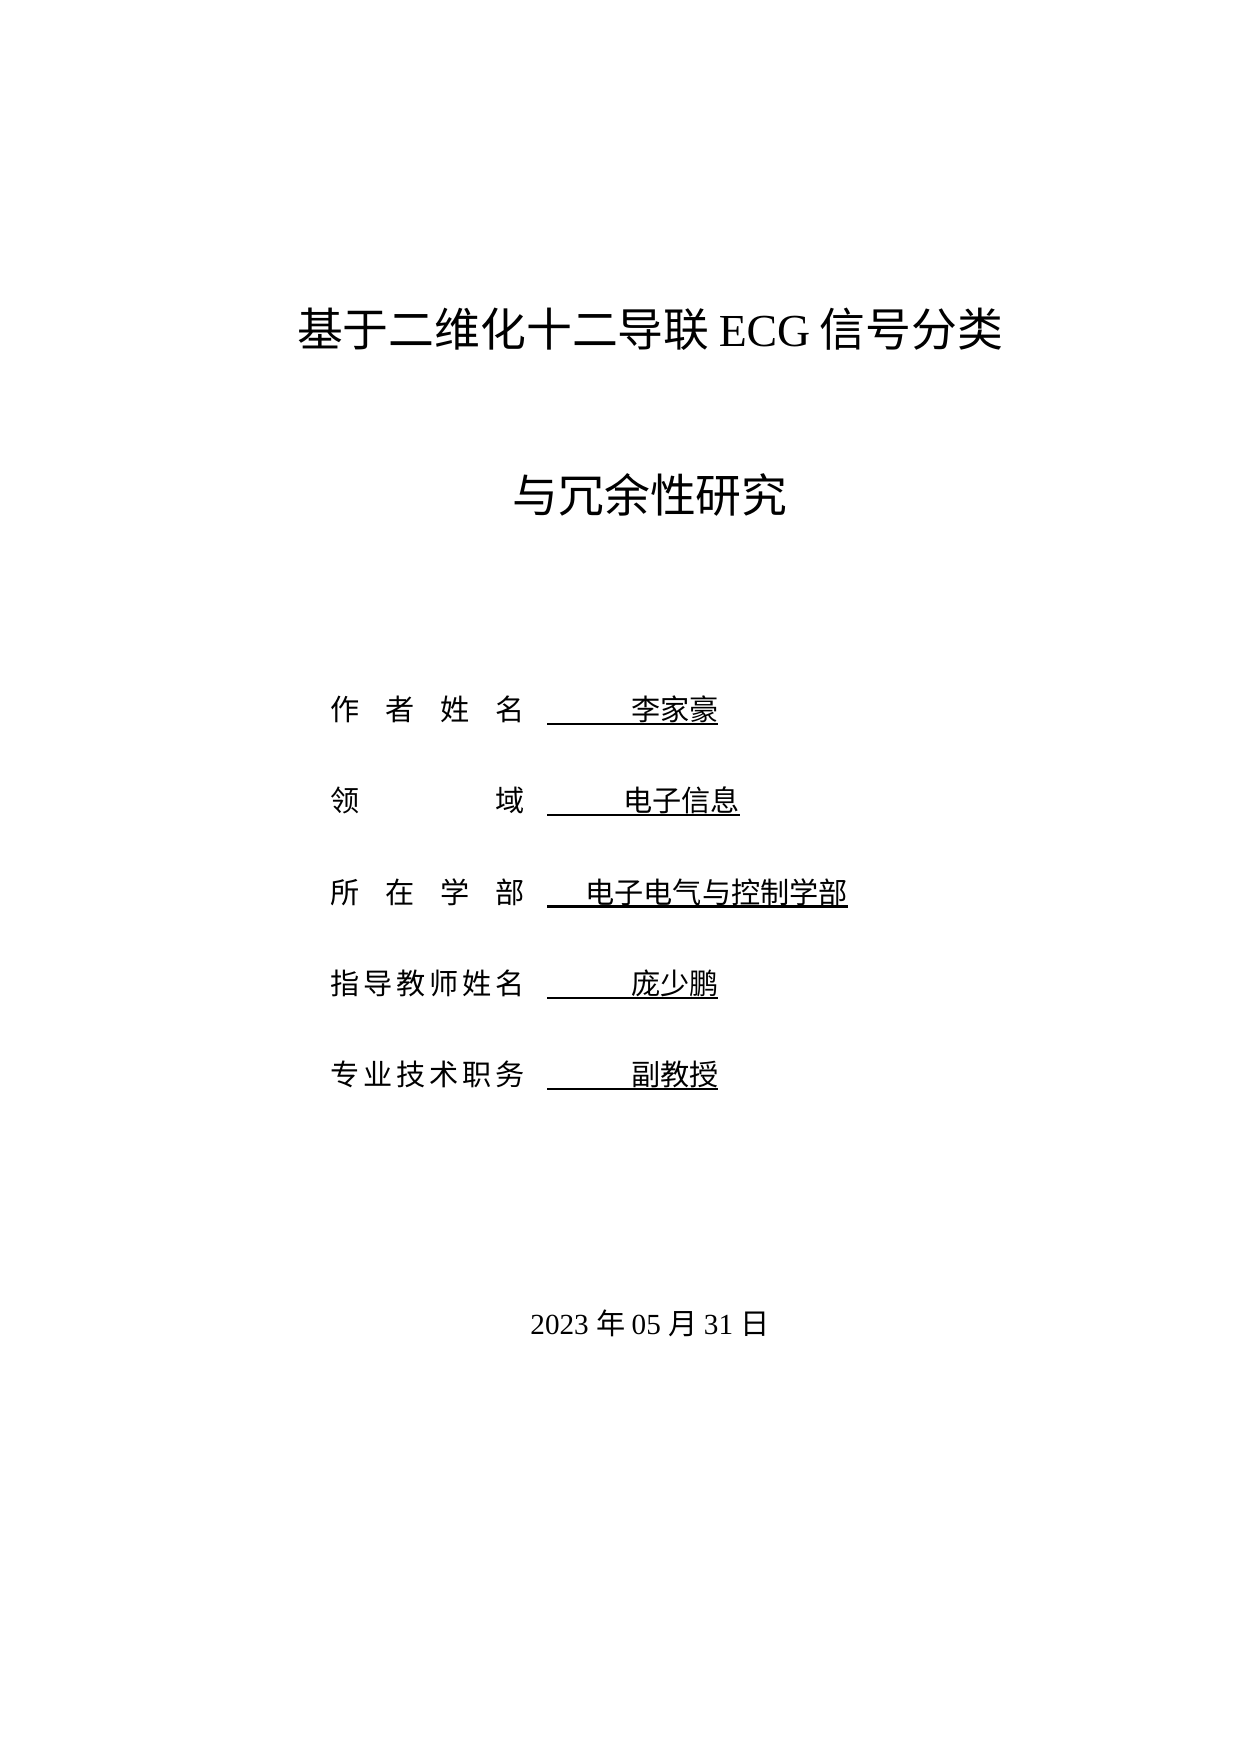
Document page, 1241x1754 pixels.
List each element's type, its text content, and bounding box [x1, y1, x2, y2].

text 2023 年 05 月 31 日 [207, 1289, 1093, 1355]
table_cell 副教授 [536, 1040, 980, 1131]
table_cell 电子信息 [536, 766, 980, 857]
table_cell 专业技术职务 [319, 1040, 536, 1131]
table_cell 庞少鹏 [536, 949, 980, 1040]
table_cell 领域 [319, 766, 536, 857]
table_header 作者姓名 [319, 675, 536, 766]
text 基于二维化十二导联ECG信号分类 [207, 277, 1093, 376]
text 与冗余性研究 [207, 443, 1093, 542]
table_cell 所在学部 [319, 857, 536, 949]
table_cell 指导教师姓名 [319, 949, 536, 1040]
table_header 李家豪 [536, 675, 980, 766]
table_cell 电子电气与控制学部 [536, 857, 980, 949]
